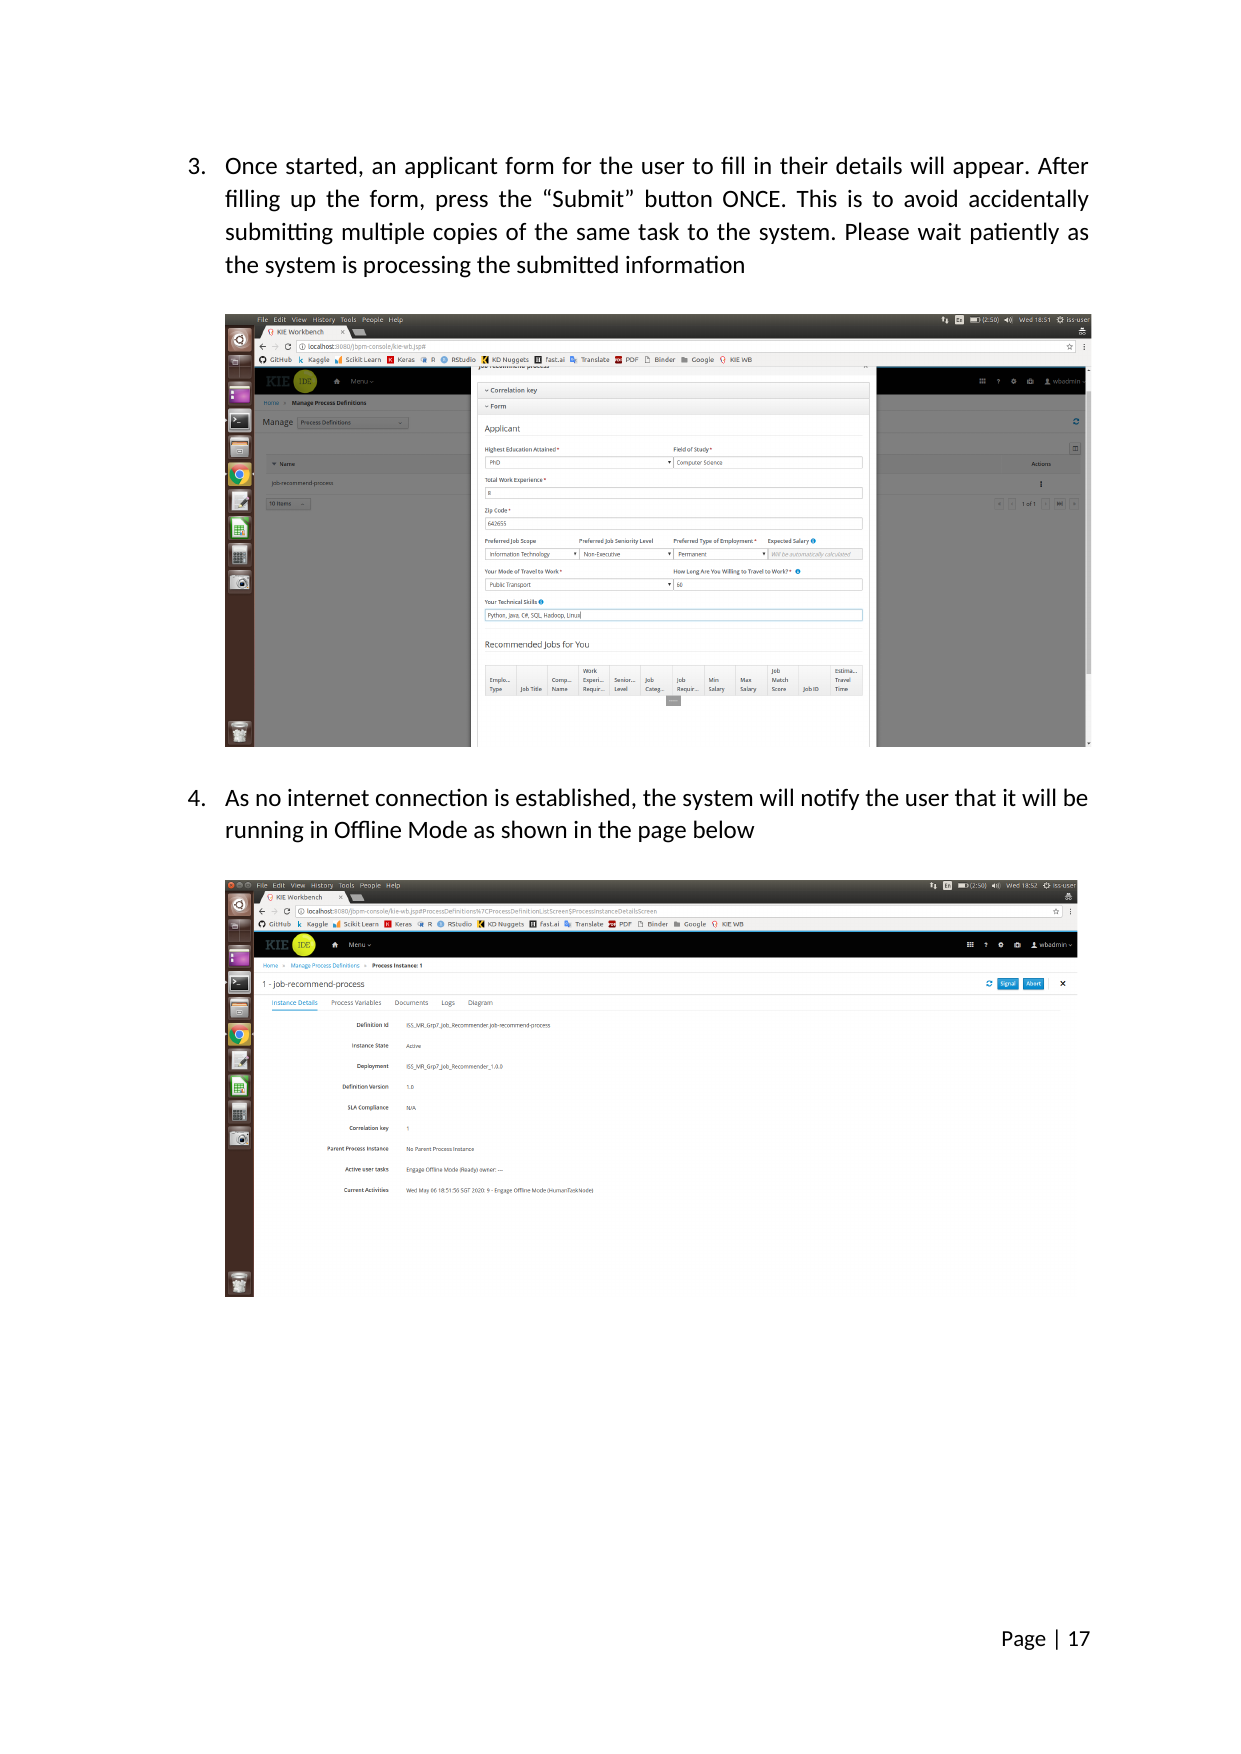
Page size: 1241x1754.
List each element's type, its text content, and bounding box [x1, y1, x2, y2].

list Once started, an applicant form for the user to fill in their details will appear. After filling up the form, press the “Submit” button ONCE. This is to avoid accidentally submitting multiple copies of the same task to the system. Please wait patiently as the system is processing the submitted information [187, 150, 1090, 279]
picture [225, 314, 1092, 747]
picture [225, 880, 1078, 1297]
list As no internet connection is established, the system will notify the user that it will be running in Offline Mode as shown in the page below [187, 782, 1090, 845]
